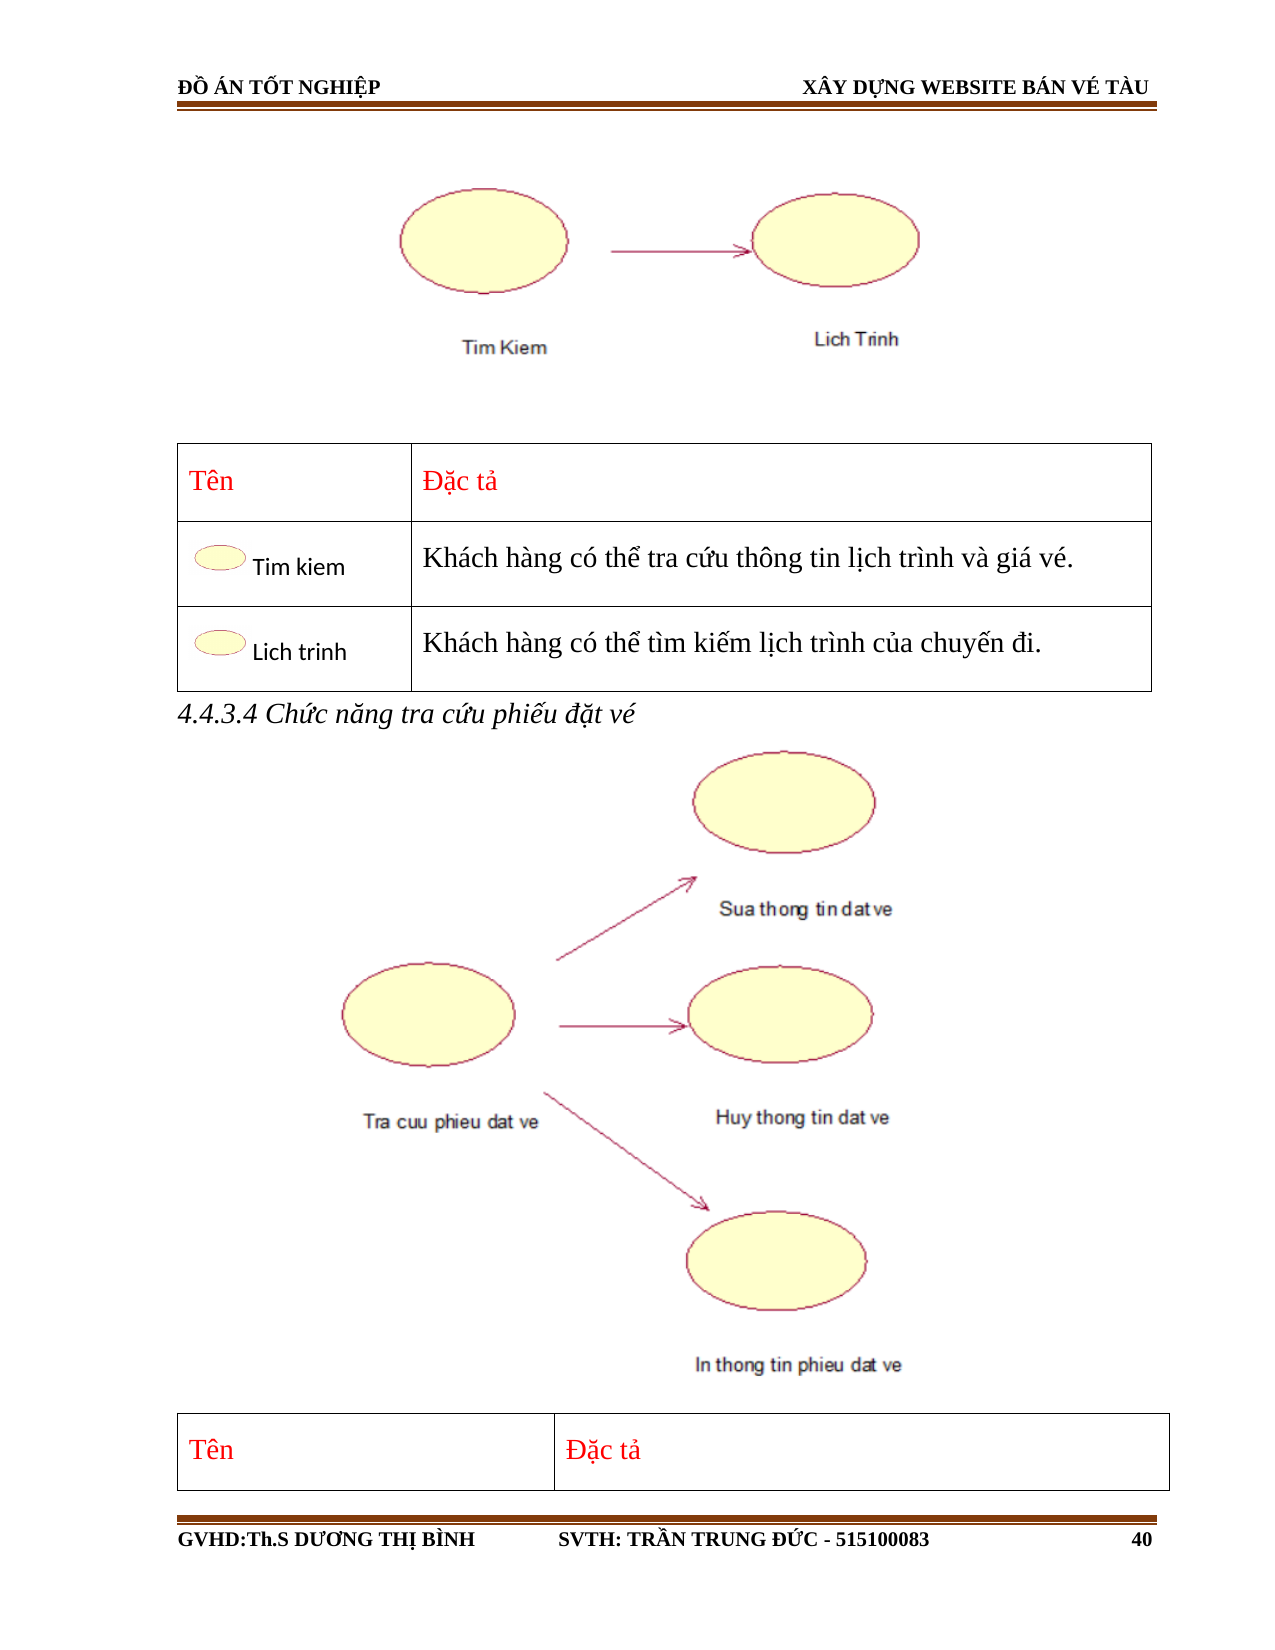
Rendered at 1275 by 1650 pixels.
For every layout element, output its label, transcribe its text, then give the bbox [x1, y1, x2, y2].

table_cell Khách hàng có thể tra cứu thông tin lịch trình và giá vé. [412, 522, 1151, 606]
table_header Đặc tả [555, 1414, 1169, 1490]
table_cell Khách hàng có thể tìm kiếm lịch trình của chuyến đi. [412, 607, 1151, 691]
table_header Đặc tả [412, 444, 1151, 521]
table_cell Tim kiem [178, 522, 411, 606]
picture [325, 138, 1010, 419]
table_header Tên [178, 444, 411, 521]
picture [188, 540, 253, 575]
picture [188, 625, 253, 660]
subtitle 4.4.3.4 Chức năng tra cứu phiếu đặt vé [177, 696, 1157, 729]
table_header Tên [178, 1414, 554, 1490]
picture [283, 736, 1052, 1391]
table_cell Lich trinh [178, 607, 411, 691]
